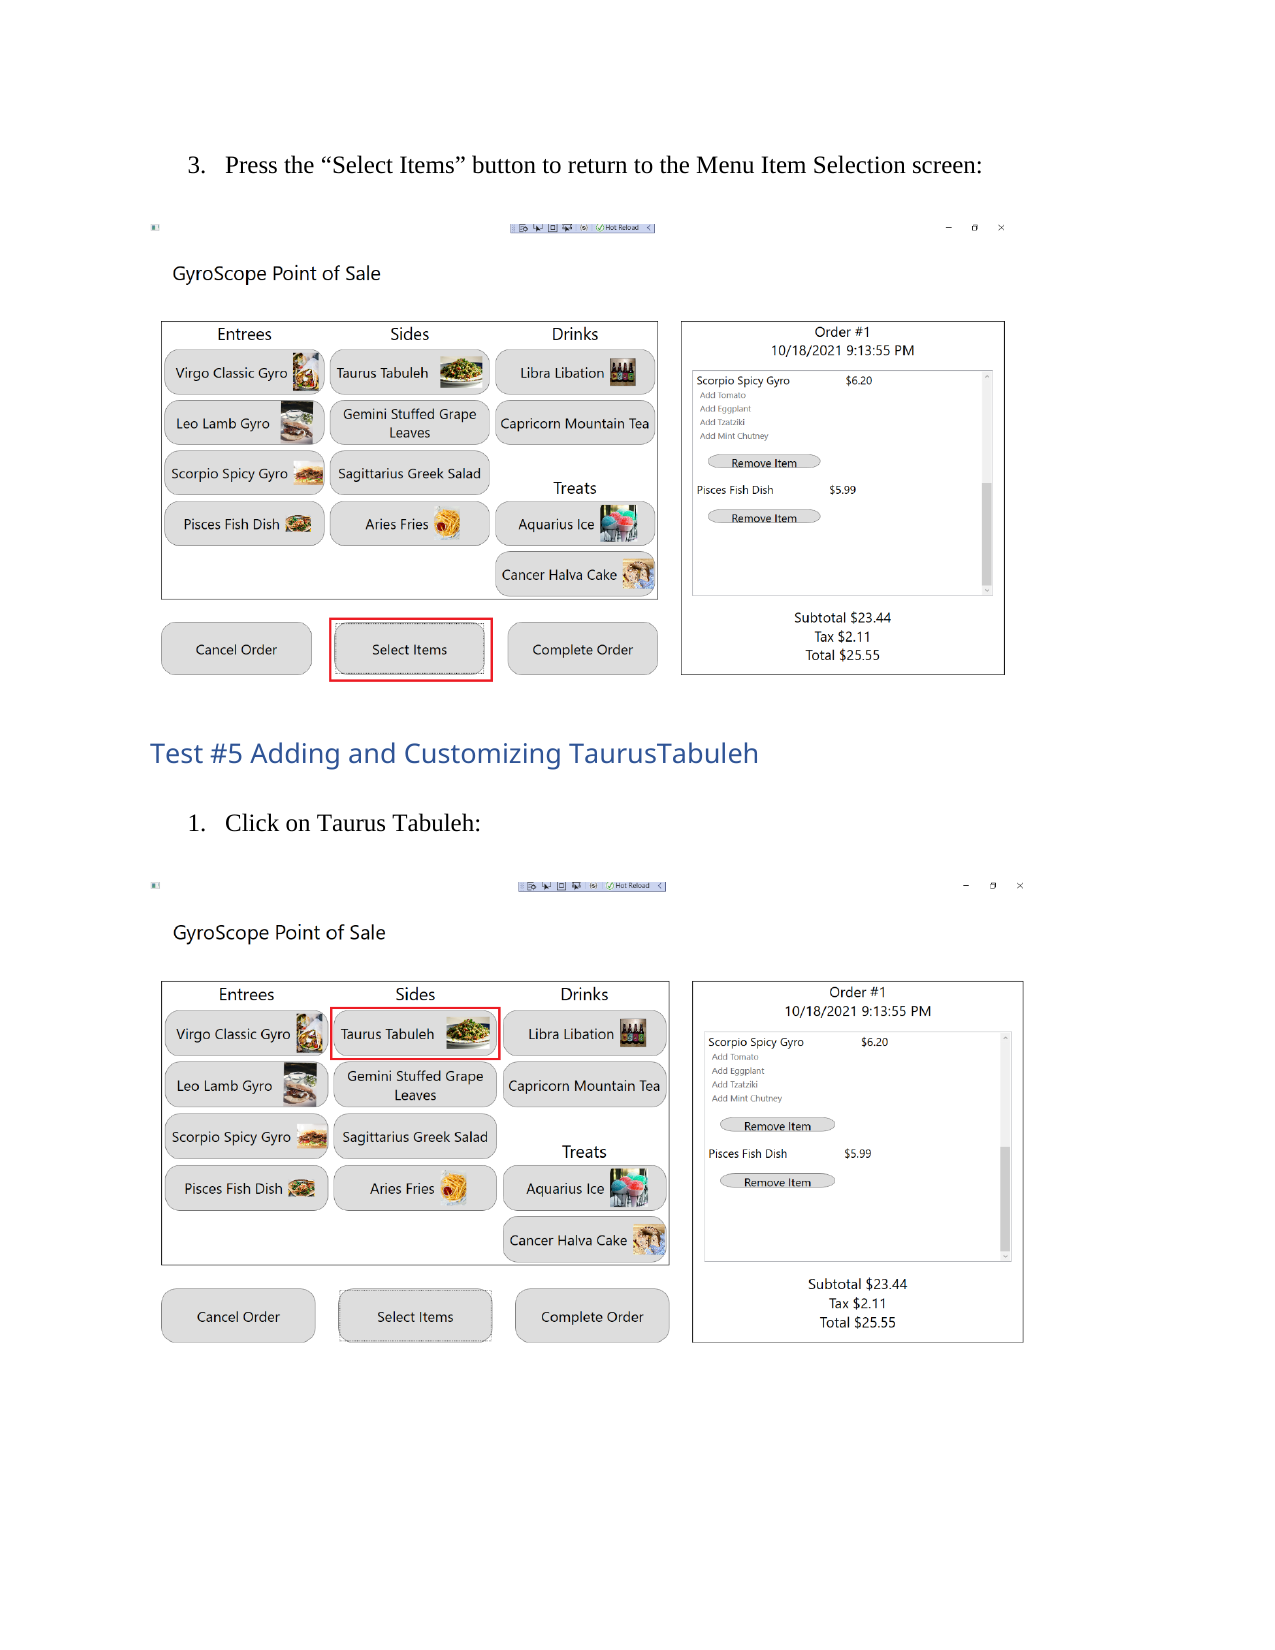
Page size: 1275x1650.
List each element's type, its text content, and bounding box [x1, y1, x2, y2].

picture [150, 882, 1035, 1357]
list Click on Taurus Tabuleh: [187, 808, 1125, 837]
list Press the “Select Items” button to return to the Menu Item Selection screen: [187, 150, 1125, 179]
picture [150, 224, 1016, 689]
subtitle Test #5 Adding and Customizing TaurusTabuleh [150, 734, 1125, 771]
